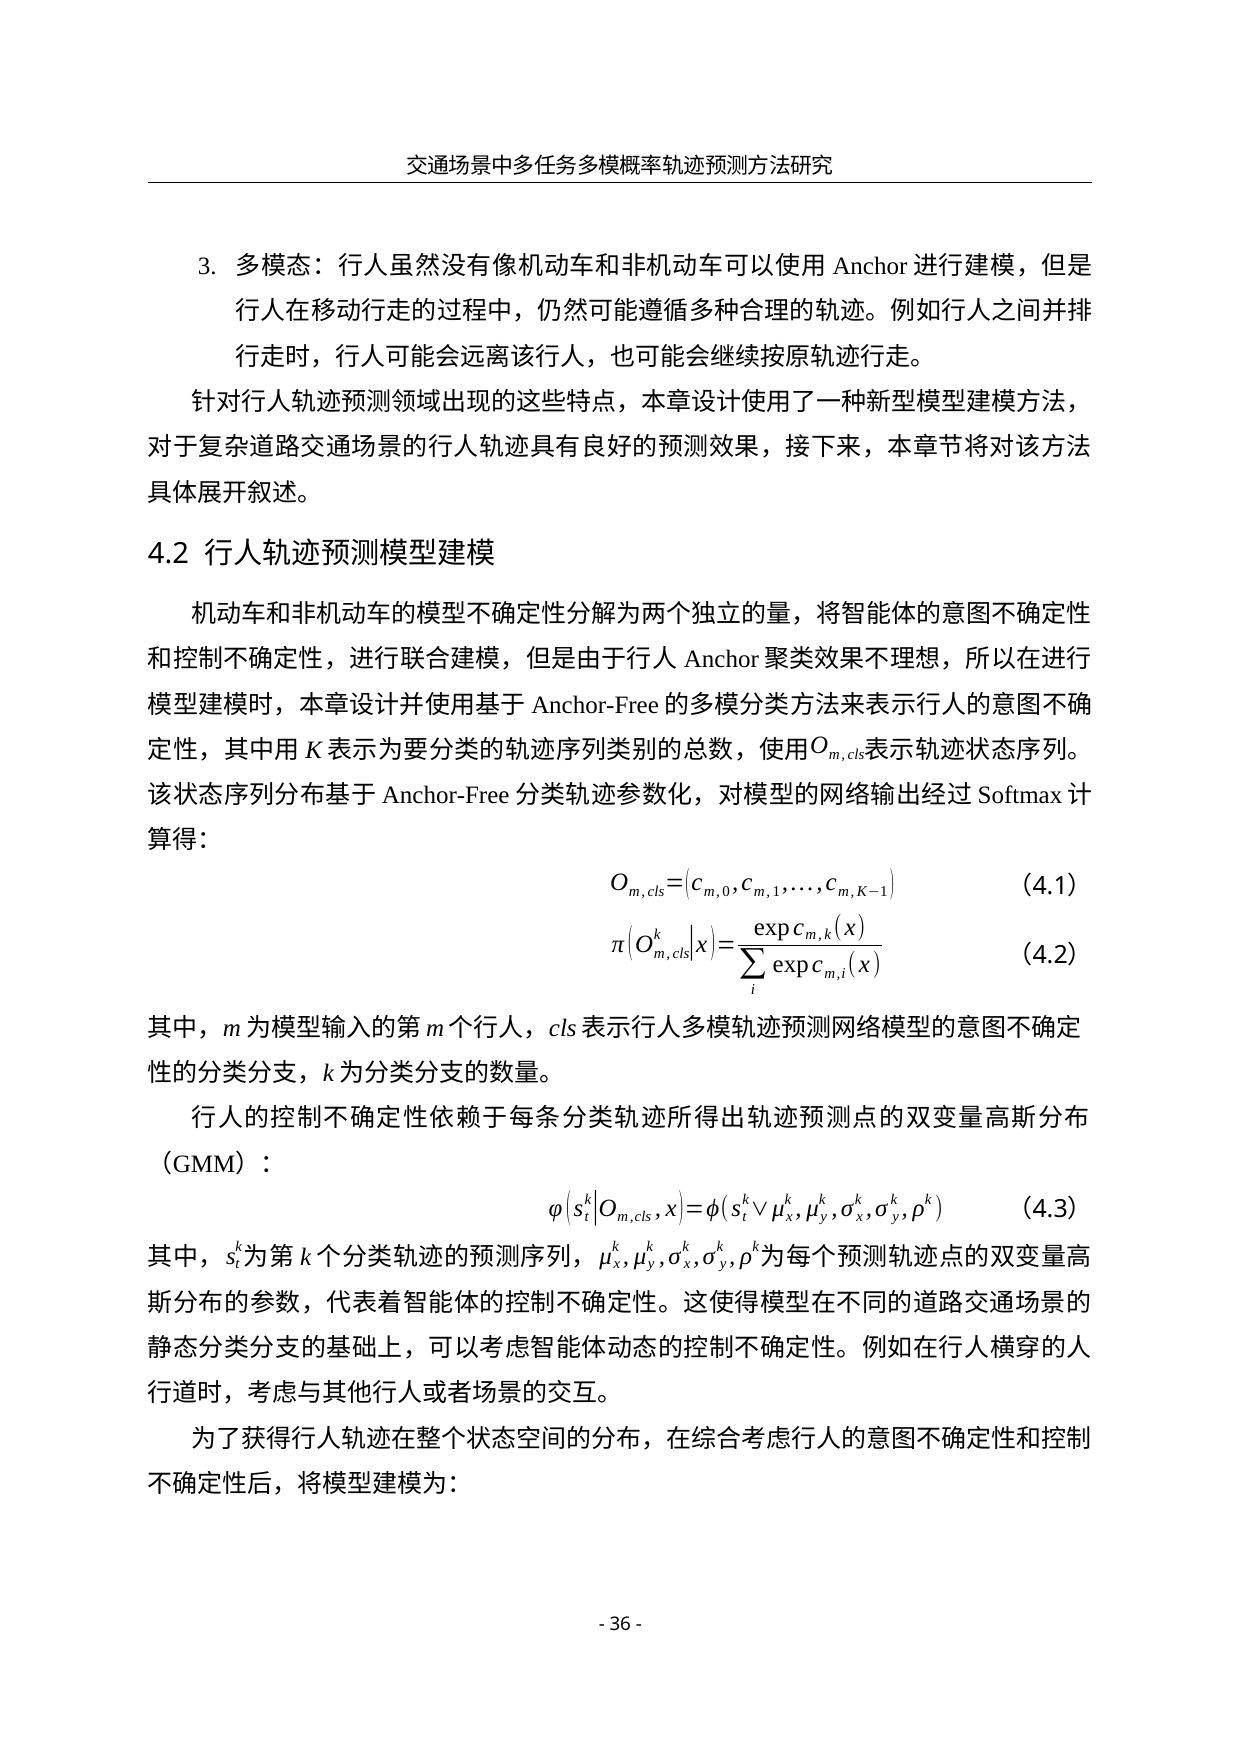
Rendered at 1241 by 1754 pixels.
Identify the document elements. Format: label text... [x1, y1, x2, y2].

text 机动车和非机动车的模型不确定性分解为两个独立的量，将智能体的意图不确定性和控制不确定性，进行联合建模，但是由于行人Anchor聚类效果不理想，所以在进行模型建模时，本章设计并使用基于Anchor-Free的多模分类方法来表示行人的意图不确定性，其中用K表示为要分类的轨迹序列类别的总数，使用表示轨迹状态序列。该状态序列分布基于Anchor-Free分类轨迹参数化，对模型的网络输出经过Softmax计算得： [148, 593, 1092, 856]
text 为了获得行人轨迹在整个状态空间的分布，在综合考虑行人的意图不确定性和控制不确定性后，将模型建模为： [148, 1418, 1092, 1500]
text 行人的控制不确定性依赖于每条分类轨迹所得出轨迹预测点的双变量高斯分布（GMM）： [148, 1098, 1092, 1179]
text 其中，为第k个分类轨迹的预测序列，为每个预测轨迹点的双变量高斯分布的参数，代表着智能体的控制不确定性。这使得模型在不同的道路交通场景的静态分类分支的基础上，可以考虑智能体动态的控制不确定性。例如在行人横穿的人行道时，考虑与其他行人或者场景的交互。 [148, 1237, 1092, 1409]
subtitle 4.2 行人轨迹预测模型建模 [148, 530, 1092, 572]
text （4.1） [148, 865, 1092, 903]
text 其中，m为模型输入的第m个行人，cls表示行人多模轨迹预测网络模型的意图不确定性的分类分支，k为分类分支的数量。 [148, 1007, 1092, 1089]
text （4.2） [148, 912, 1092, 998]
list 多模态：行人虽然没有像机动车和非机动车可以使用Anchor进行建模，但是行人在移动行走的过程中，仍然可能遵循多种合理的轨迹。例如行人之间并排行走时，行人可能会远离该行人，也可能会继续按原轨迹行走。 [198, 246, 1092, 372]
text （4.3） [148, 1188, 1092, 1228]
text 针对行人轨迹预测领域出现的这些特点，本章设计使用了一种新型模型建模方法，对于复杂道路交通场景的行人轨迹具有良好的预测效果，接下来，本章节将对该方法具体展开叙述。 [148, 381, 1092, 508]
